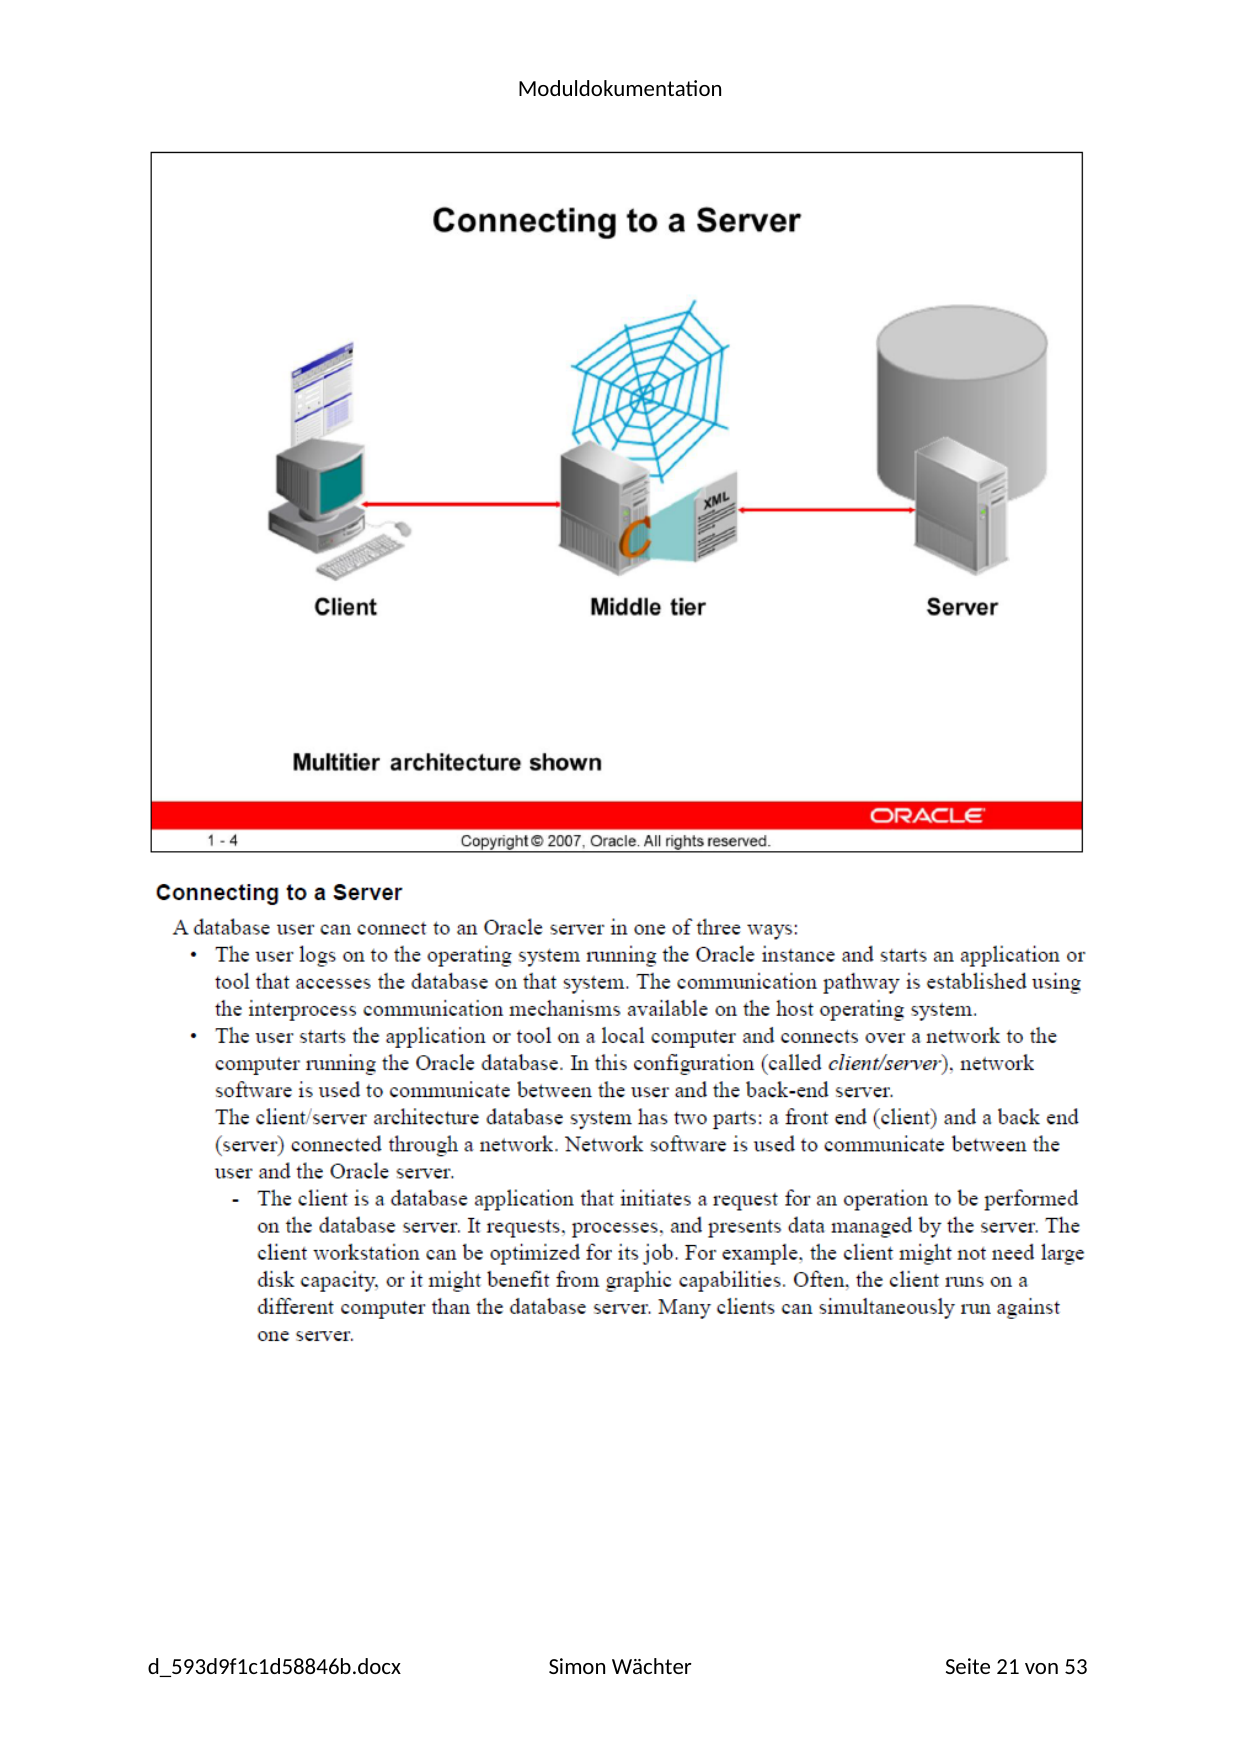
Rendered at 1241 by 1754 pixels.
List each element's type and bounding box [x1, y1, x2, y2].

picture [147, 878, 1093, 1367]
picture [147, 147, 1093, 860]
